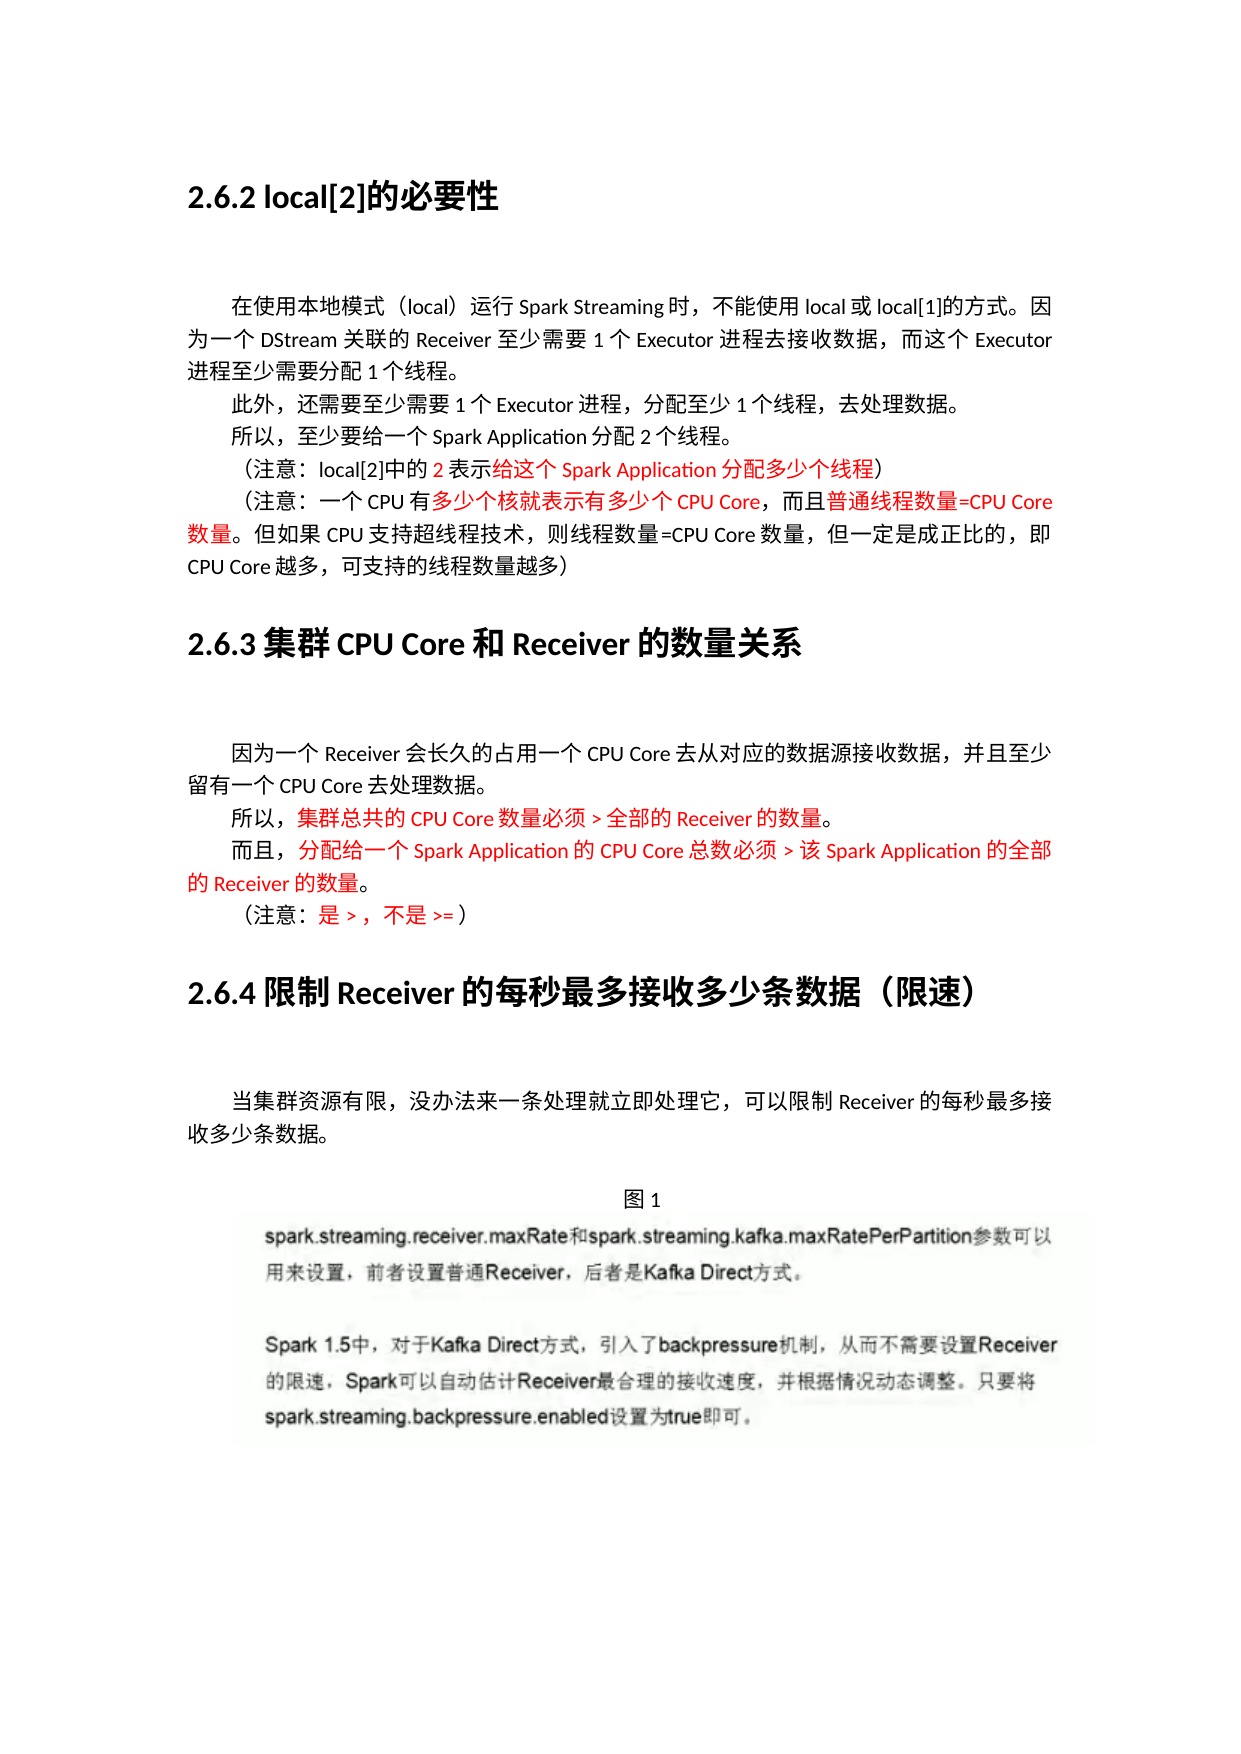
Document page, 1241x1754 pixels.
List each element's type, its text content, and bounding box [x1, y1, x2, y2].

subtitle 2.6.3 集群CPU Core和Receiver的数量关系 [187, 608, 1053, 673]
text 所以，集群总共的CPU Core数量必须 > 全部的Receiver的数量。 [187, 800, 1053, 833]
subtitle 2.6.4 限制Receiver的每秒最多接收多少条数据（限速） [187, 957, 1053, 1022]
text 在使用本地模式（local）运行Spark Streaming时，不能使用local或local[1]的方式。因为一个DStream关联的Receiver至少需要1个Executor进程去接收数据，而这个Executor进程至少需要分配1个线程。 [187, 289, 1053, 386]
picture [231, 1213, 1097, 1446]
text 而且，分配给一个Spark Application的CPU Core总数必须 > 该Spark Application的全部的Receiver的数量。 [187, 833, 1053, 898]
text 图1 [187, 1181, 1053, 1214]
text 因为一个Receiver会长久的占用一个CPU Core去从对应的数据源接收数据，并且至少留有一个CPU Core去处理数据。 [187, 735, 1053, 800]
text （注意：一个CPU有多少个核就表示有多少个CPU Core，而且普通线程数量=CPU Core数量。但如果CPU支持超线程技术，则线程数量=CPU Core数量，但一定是成正比的，即CPU Core越多，可支持的线程数量越多） [187, 484, 1053, 581]
text 所以，至少要给一个Spark Application分配2个线程。 [187, 419, 1053, 451]
text （注意：是 > ，不是 >= ） [187, 898, 1053, 930]
subtitle 2.6.2 local[2]的必要性 [187, 162, 1053, 227]
text （注意：local[2]中的2表示给这个Spark Application分配多少个线程） [187, 451, 1053, 484]
text 当集群资源有限，没办法来一条处理就立即处理它，可以限制Receiver的每秒最多接收多少条数据。 [187, 1084, 1053, 1149]
text 此外，还需要至少需要1个Executor进程，分配至少1个线程，去处理数据。 [187, 386, 1053, 419]
